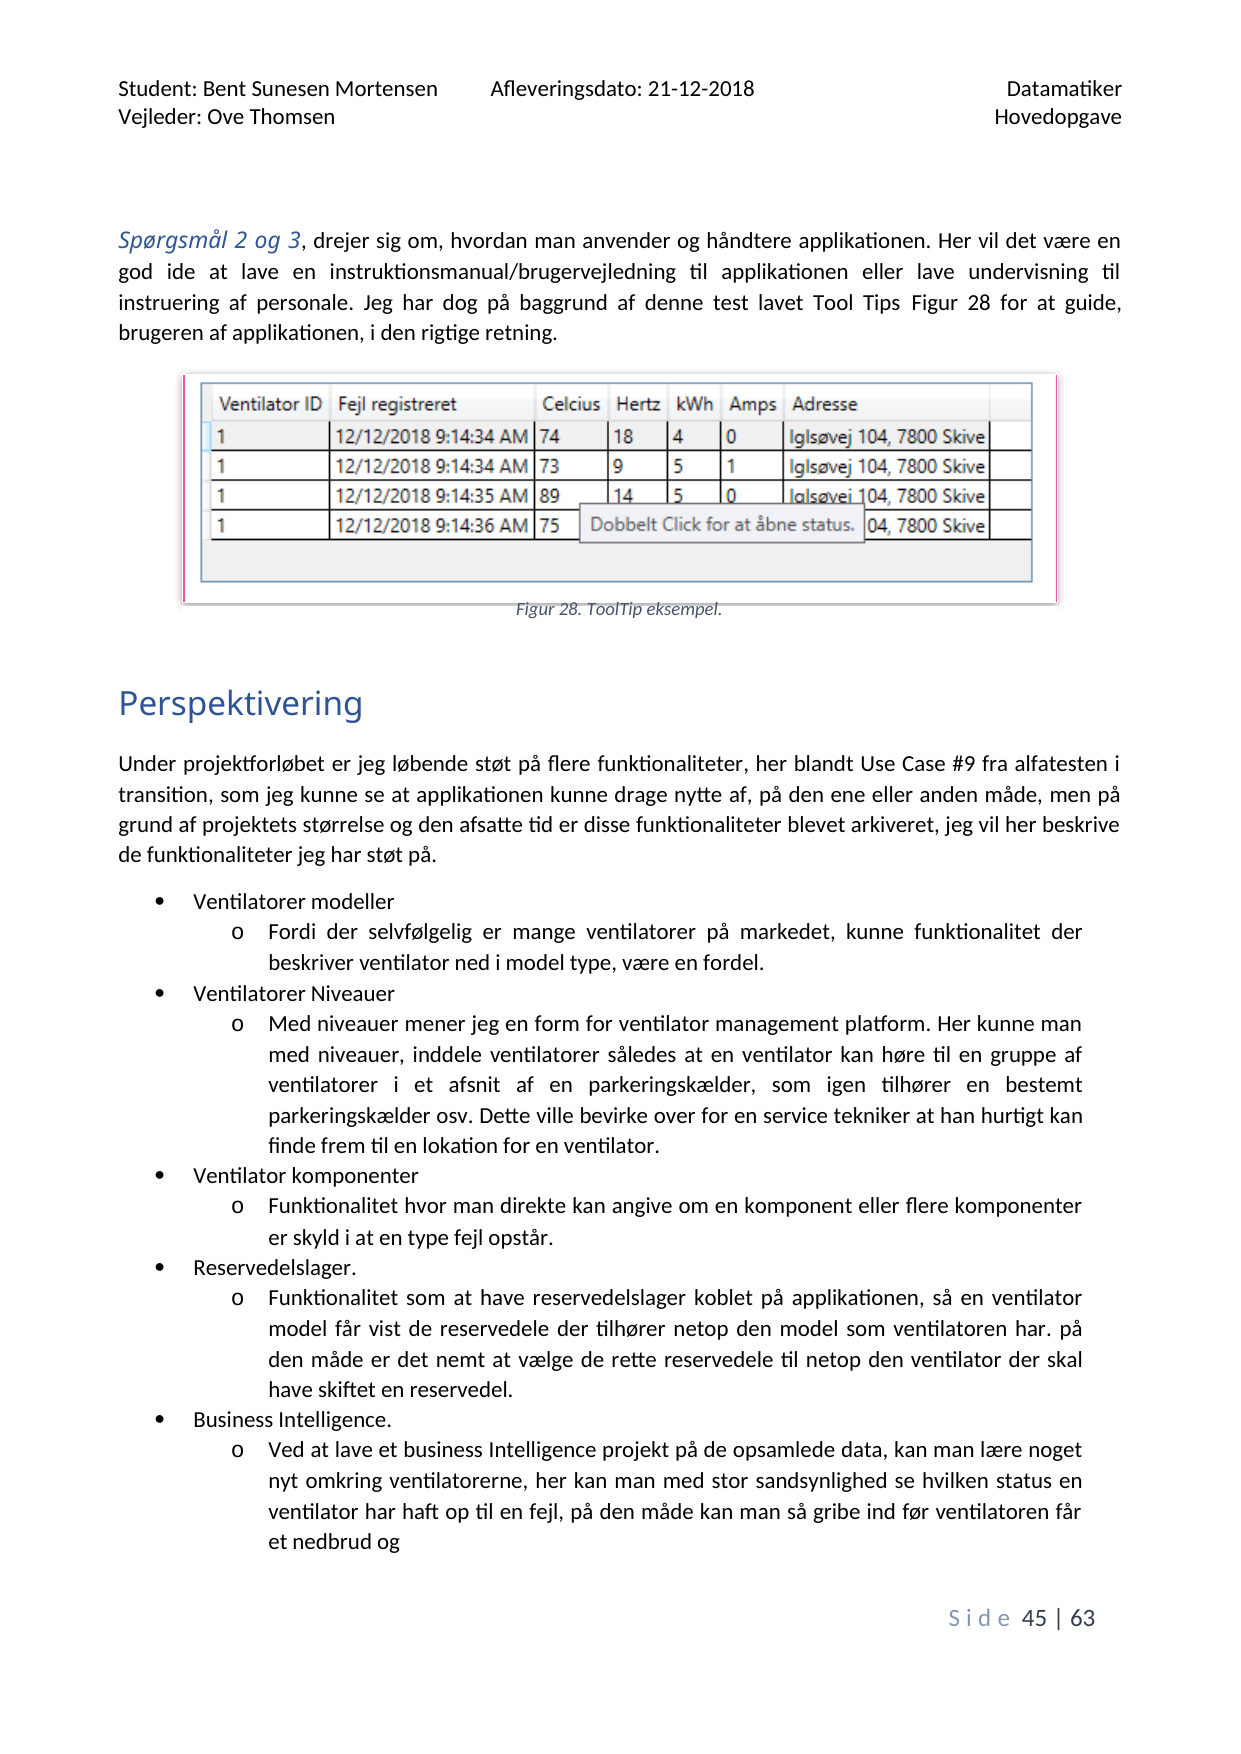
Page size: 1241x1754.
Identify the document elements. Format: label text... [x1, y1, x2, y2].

list Ventilatorer modeller [156, 887, 1084, 915]
picture [183, 375, 1057, 602]
list Fordi der selvfølgelig er mange ventilatorer på markedet, kunne funktionalitet der beskriver ventilator ned i model type, være en fordel. [231, 917, 1084, 977]
list Funktionalitet som at have reservedelslager koblet på applikationen, så en ventilator model får vist de reservedele der tilhører netop den model som ventilatoren har. på den måde er det nemt at vælge de rette reservedele til netop den ventilator der skal have skiftet en reservedel. [231, 1283, 1084, 1403]
list Reservedelslager. [156, 1253, 1084, 1281]
text Spørgsmål 2 og 3, drejer sig om, hvordan man anvender og håndtere applikationen. Her vil det være en god ide at lave en instruktionsmanual/brugervejledning til applikationen eller lave undervisning til instruering af personale. Jeg har dog på baggrund af denne test lavet Tool Tips Figur 28 for at guide, brugeren af applikationen, i den rigtige retning. [118, 224, 1122, 346]
list Funktionalitet hvor man direkte kan angive om en komponent eller flere komponenter er skyld i at en type fejl opstår. [231, 1191, 1084, 1251]
list Ventilator komponenter [156, 1161, 1084, 1189]
list Ved at lave et business Intelligence projekt på de opsamlede data, kan man lære noget nyt omkring ventilatorerne, her kan man med stor sandsynlighed se hvilken status en ventilator har haft op til en fejl, på den måde kan man så gribe ind før ventilatoren får et nedbrud og [231, 1435, 1084, 1555]
list Med niveauer mener jeg en form for ventilator management platform. Her kunne man med niveauer, inddele ventilatorer således at en ventilator kan høre til en gruppe af ventilatorer i et afsnit af en parkeringskælder, som igen tilhører en bestemt parkeringskælder osv. Dette ville bevirke over for en service tekniker at han hurtigt kan finde frem til en lokation for en ventilator. [231, 1009, 1084, 1159]
text Under projektforløbet er jeg løbende støt på flere funktionaliteter, her blandt Use Case #9 fra alfatesten i transition, som jeg kunne se at applikationen kunne drage nytte af, på den ene eller anden måde, men på grund af projektets størrelse og den afsatte tid er disse funktionaliteter blevet arkiveret, jeg vil her beskrive de funktionaliteter jeg har støt på. [118, 749, 1122, 868]
subtitle Perspektivering [118, 680, 1122, 725]
list Business Intelligence. [156, 1405, 1084, 1433]
list Ventilatorer Niveauer [156, 979, 1084, 1007]
